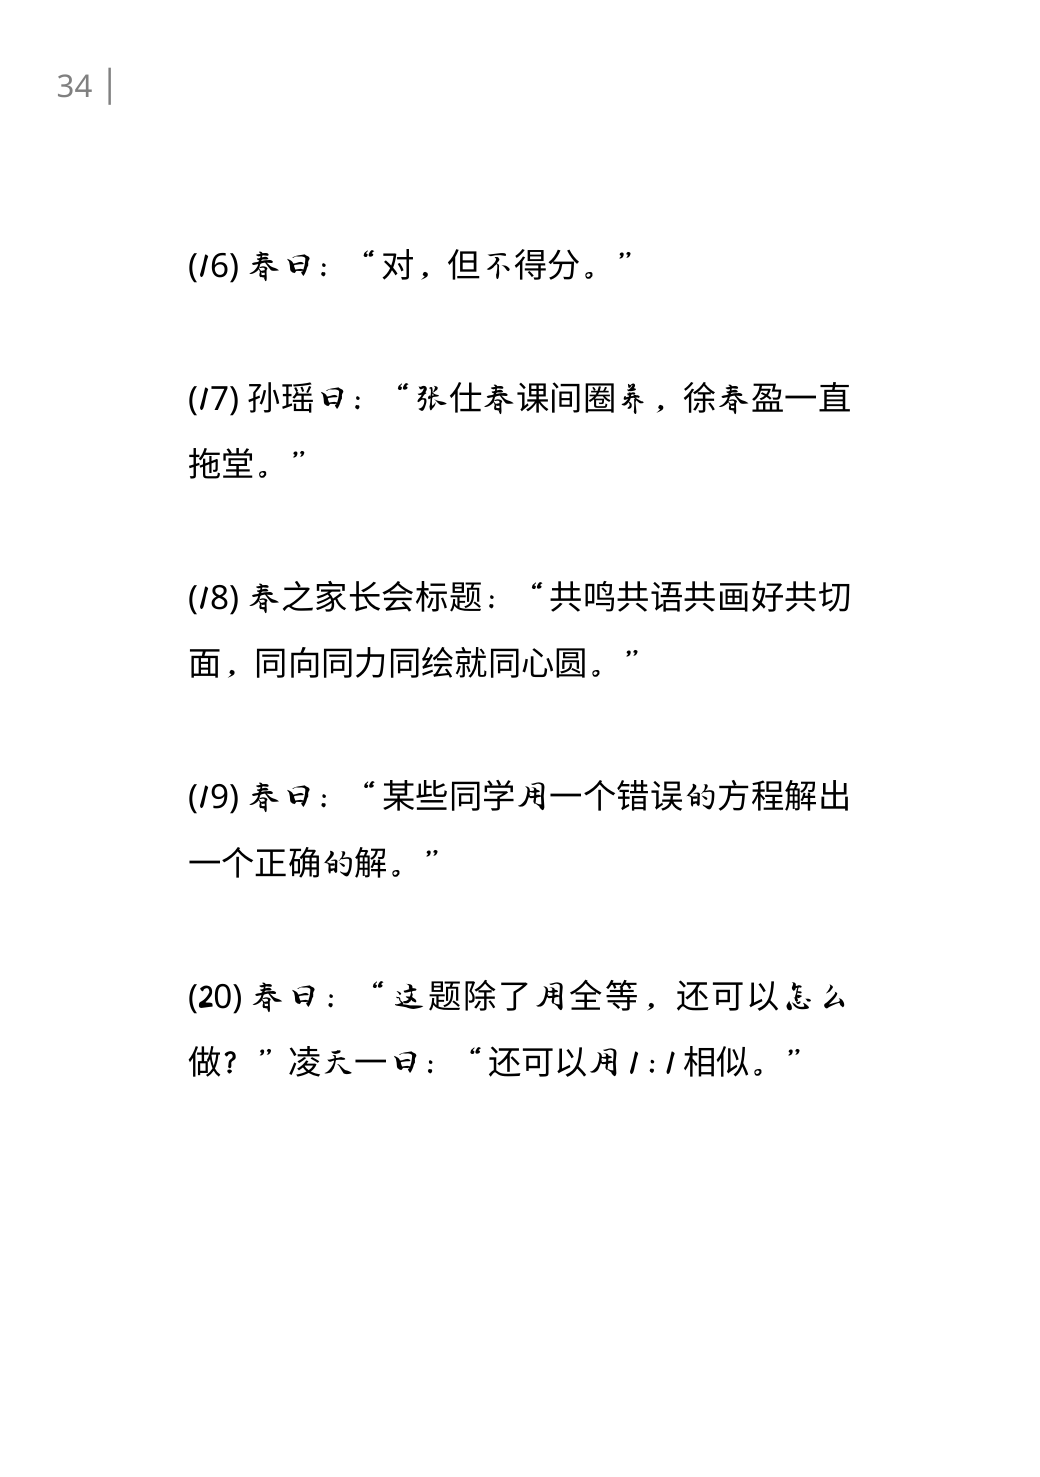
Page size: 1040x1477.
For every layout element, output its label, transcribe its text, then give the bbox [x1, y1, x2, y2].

list 春曰：“对，但不得分。” [188, 233, 852, 299]
list 春曰：“某些同学用一个错误的方程解出一个正确的解。” [188, 764, 852, 897]
list 春之家长会标题：“共鸣共语共画好共切面，同向同力同绘就同心圆。” [188, 565, 852, 698]
list 孙瑶曰：“张仕春课间圈养，徐春盈一直拖堂。” [188, 366, 852, 499]
list 春曰：“这题除了用全等，还可以怎么做？”凌天一曰：“还可以用1 : 1相似。” [188, 964, 852, 1097]
